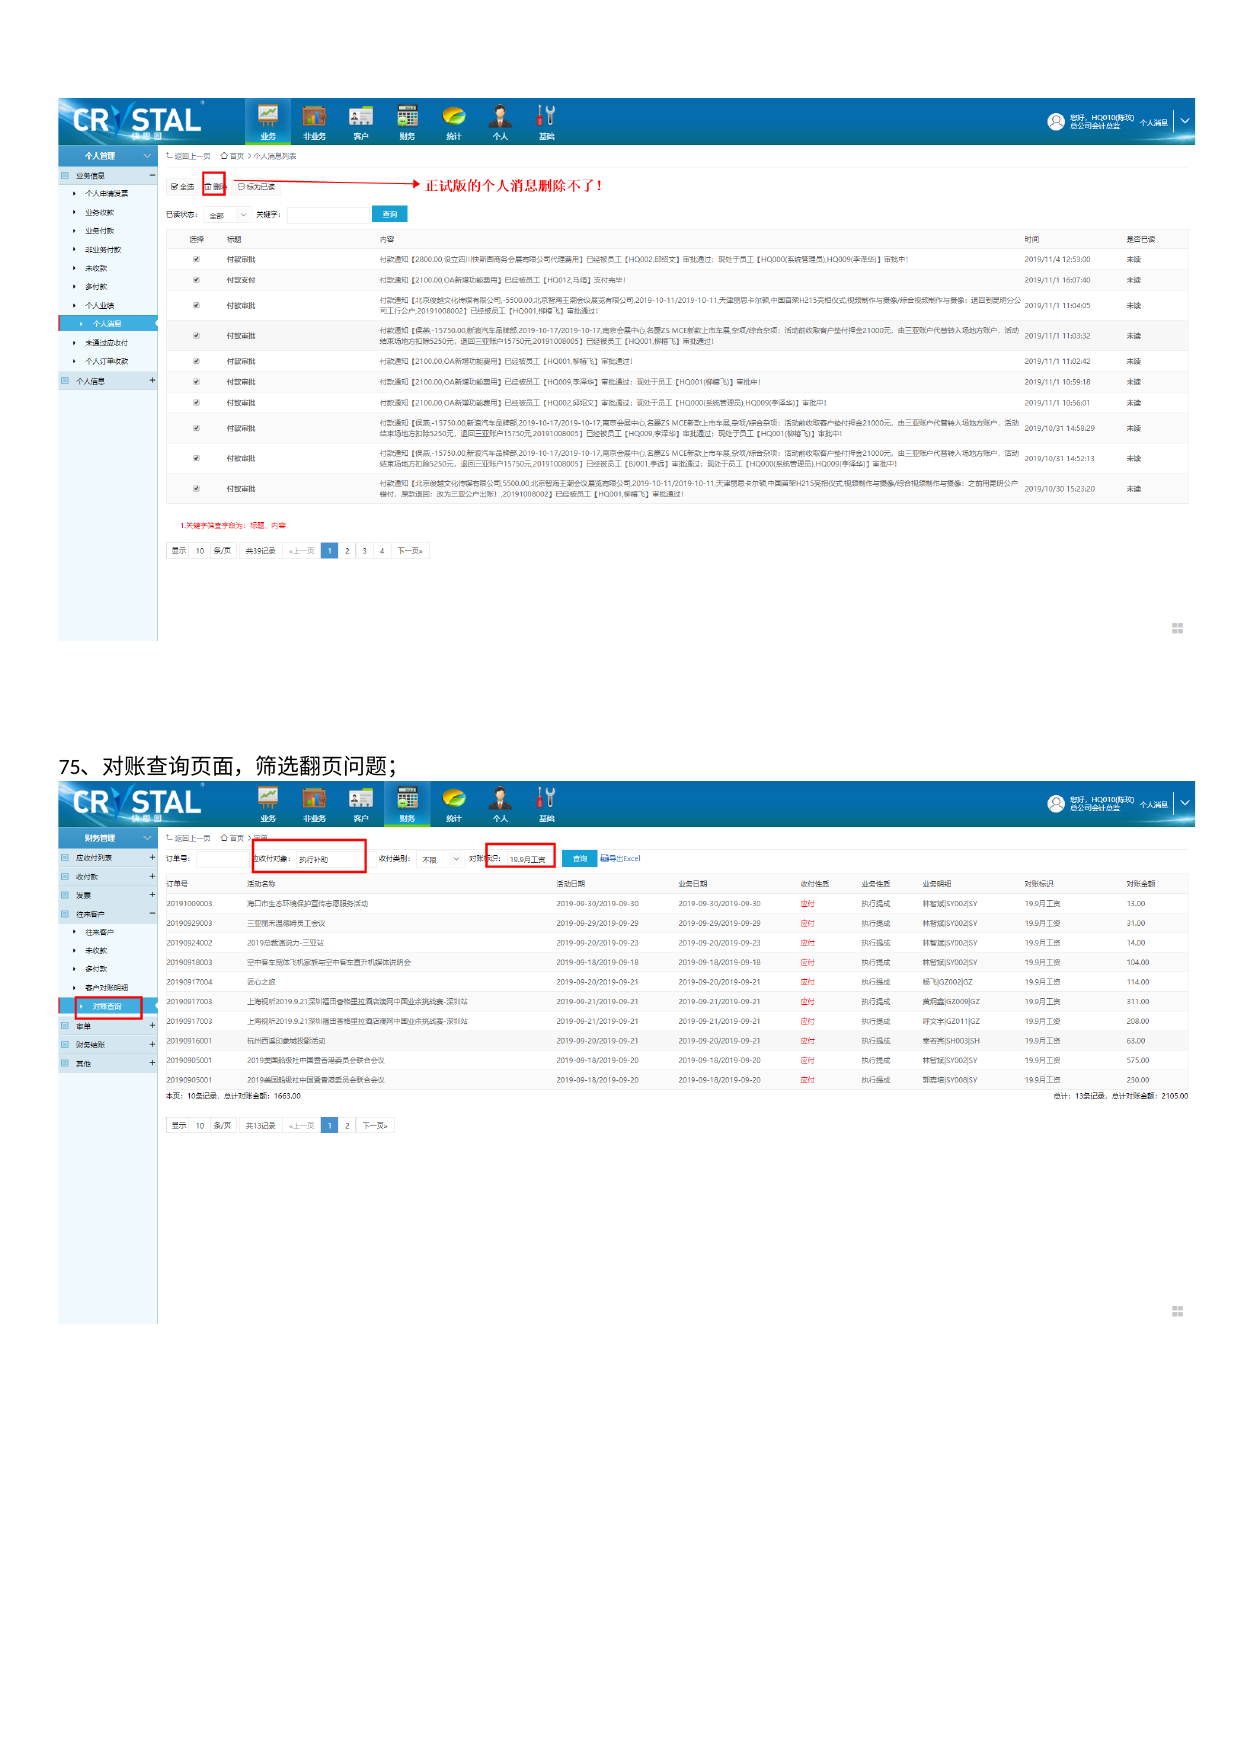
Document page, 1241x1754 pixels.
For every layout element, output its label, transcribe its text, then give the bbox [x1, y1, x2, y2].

picture [58, 781, 1196, 1324]
list 对账查询页面，筛选翻页问题； [58, 748, 1196, 781]
picture [540, 816, 554, 821]
picture [540, 134, 549, 139]
picture [58, 98, 1196, 641]
picture [400, 133, 408, 139]
